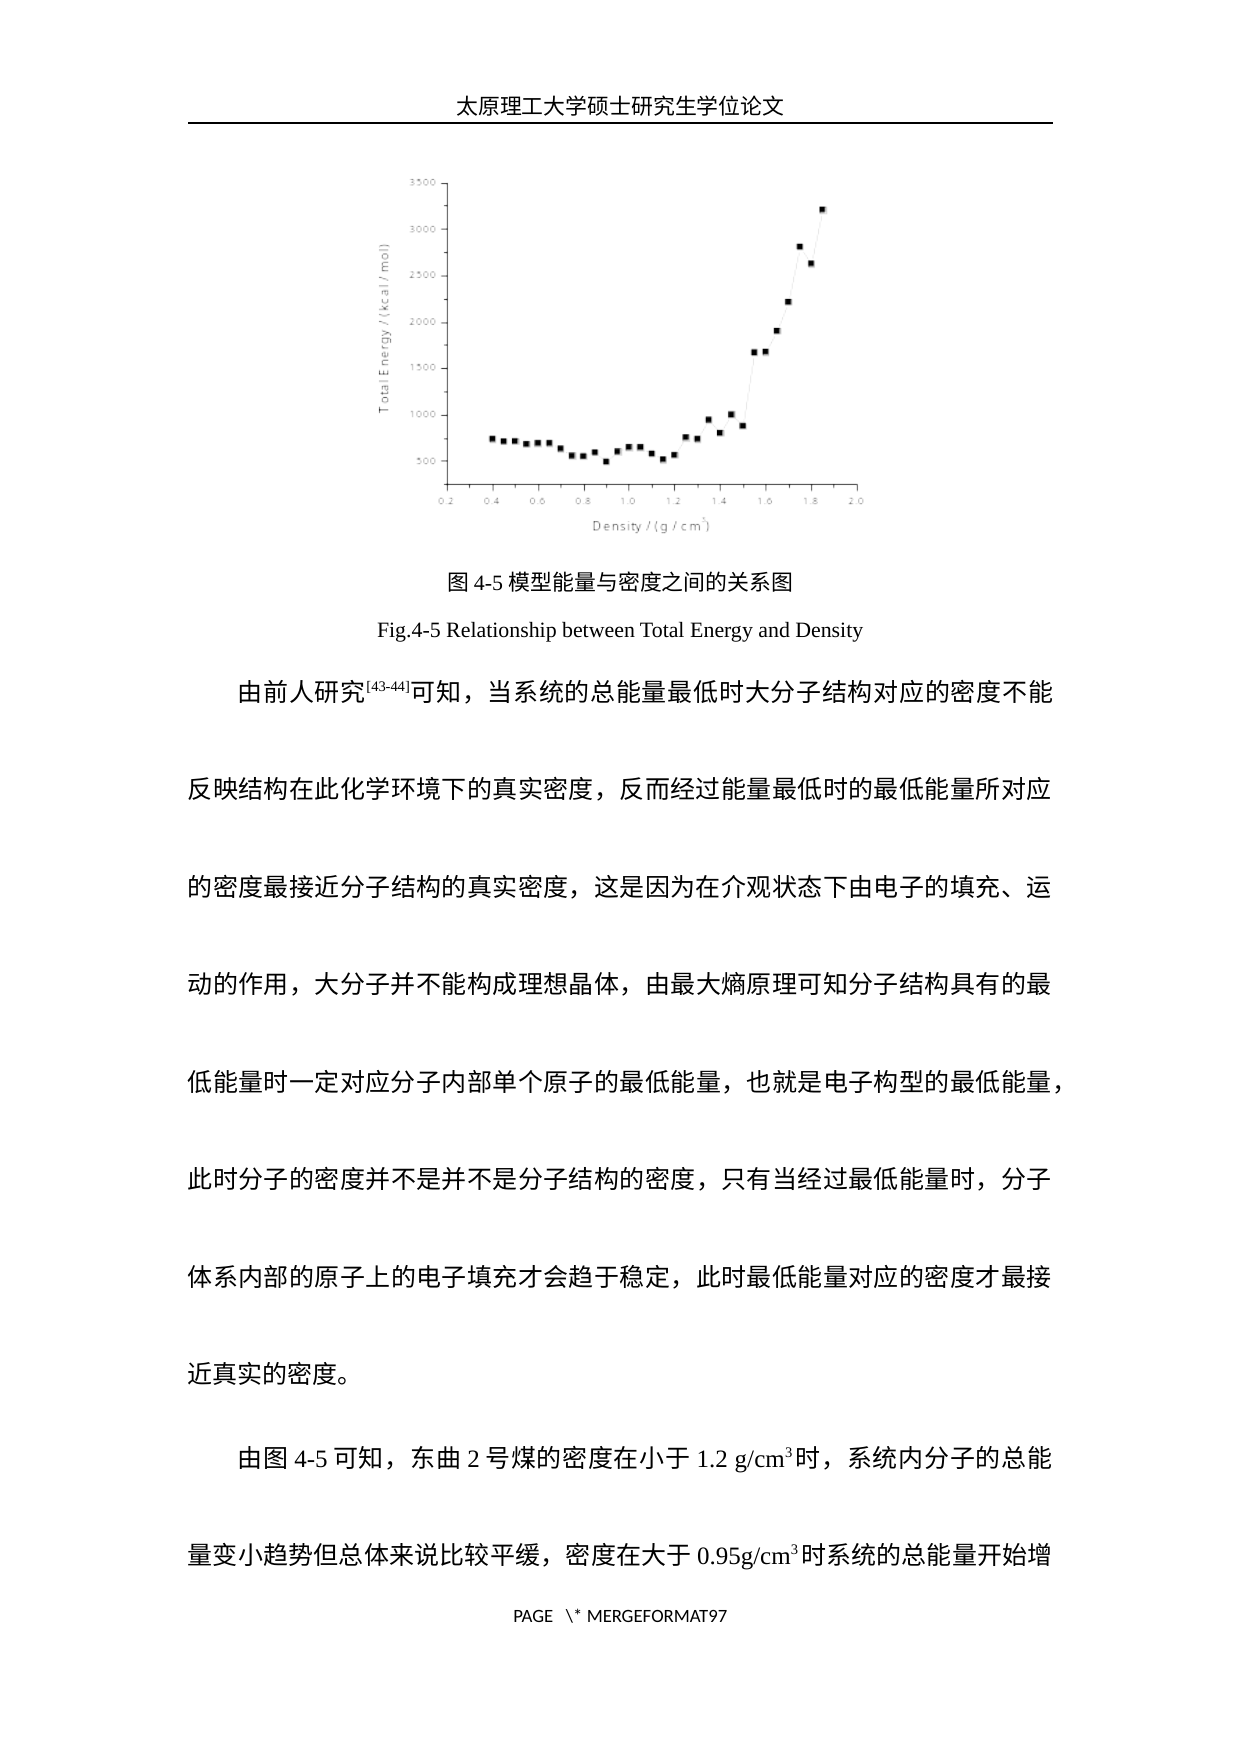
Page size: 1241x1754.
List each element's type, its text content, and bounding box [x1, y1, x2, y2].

text 由前人研究[43-44]可知，当系统的总能量最低时大分子结构对应的密度不能反映结构在此化学环境下的真实密度，反而经过能量最低时的最低能量所对应的密度最接近分子结构的真实密度，这是因为在介观状态下由电子的填充、运动的作用，大分子并不能构成理想晶体，由最大熵原理可知分子结构具有的最低能量时一定对应分子内部单个原子的最低能量，也就是电子构型的最低能量，此时分子的密度并不是并不是分子结构的密度，只有当经过最低能量时，分子体系内部的原子上的电子填充才会趋于稳定，此时最低能量对应的密度才最接近真实的密度。 [187, 658, 1053, 1406]
text 图4-5 模型能量与密度之间的关系图 [187, 564, 1053, 597]
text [187, 1424, 1053, 1586]
text Fig.4-5 Relationship between Total Energy and Density [187, 613, 1053, 645]
